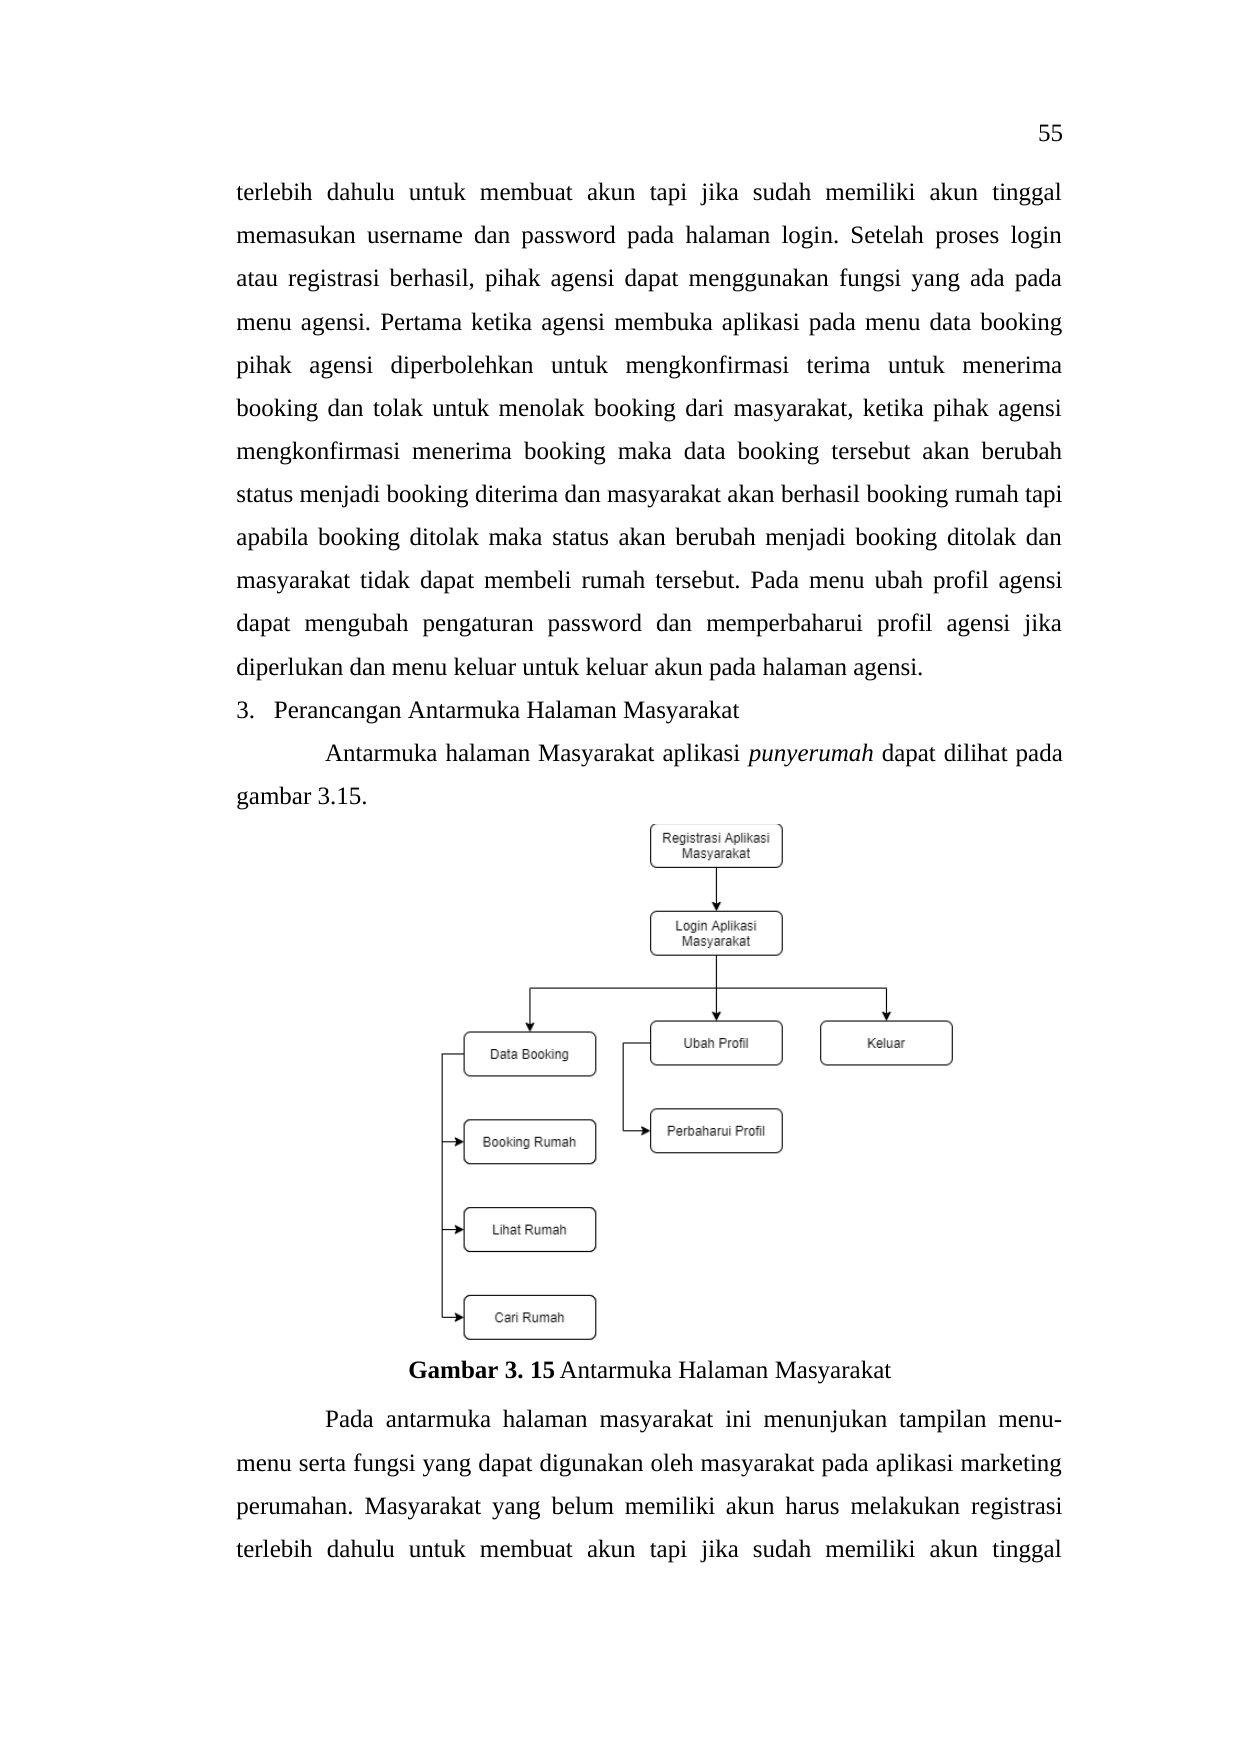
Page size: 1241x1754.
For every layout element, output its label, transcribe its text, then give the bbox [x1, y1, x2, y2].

text Gambar 3. 15 Antarmuka Halaman Masyarakat [236, 1355, 1063, 1384]
list Perancangan Antarmuka Halaman Masyarakat [236, 695, 1063, 723]
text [236, 177, 1063, 680]
picture [434, 824, 954, 1341]
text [236, 1404, 1063, 1563]
text Antarmuka halaman Masyarakat aplikasi punyerumah dapat dilihat pada gambar 3.15. [236, 738, 1063, 810]
